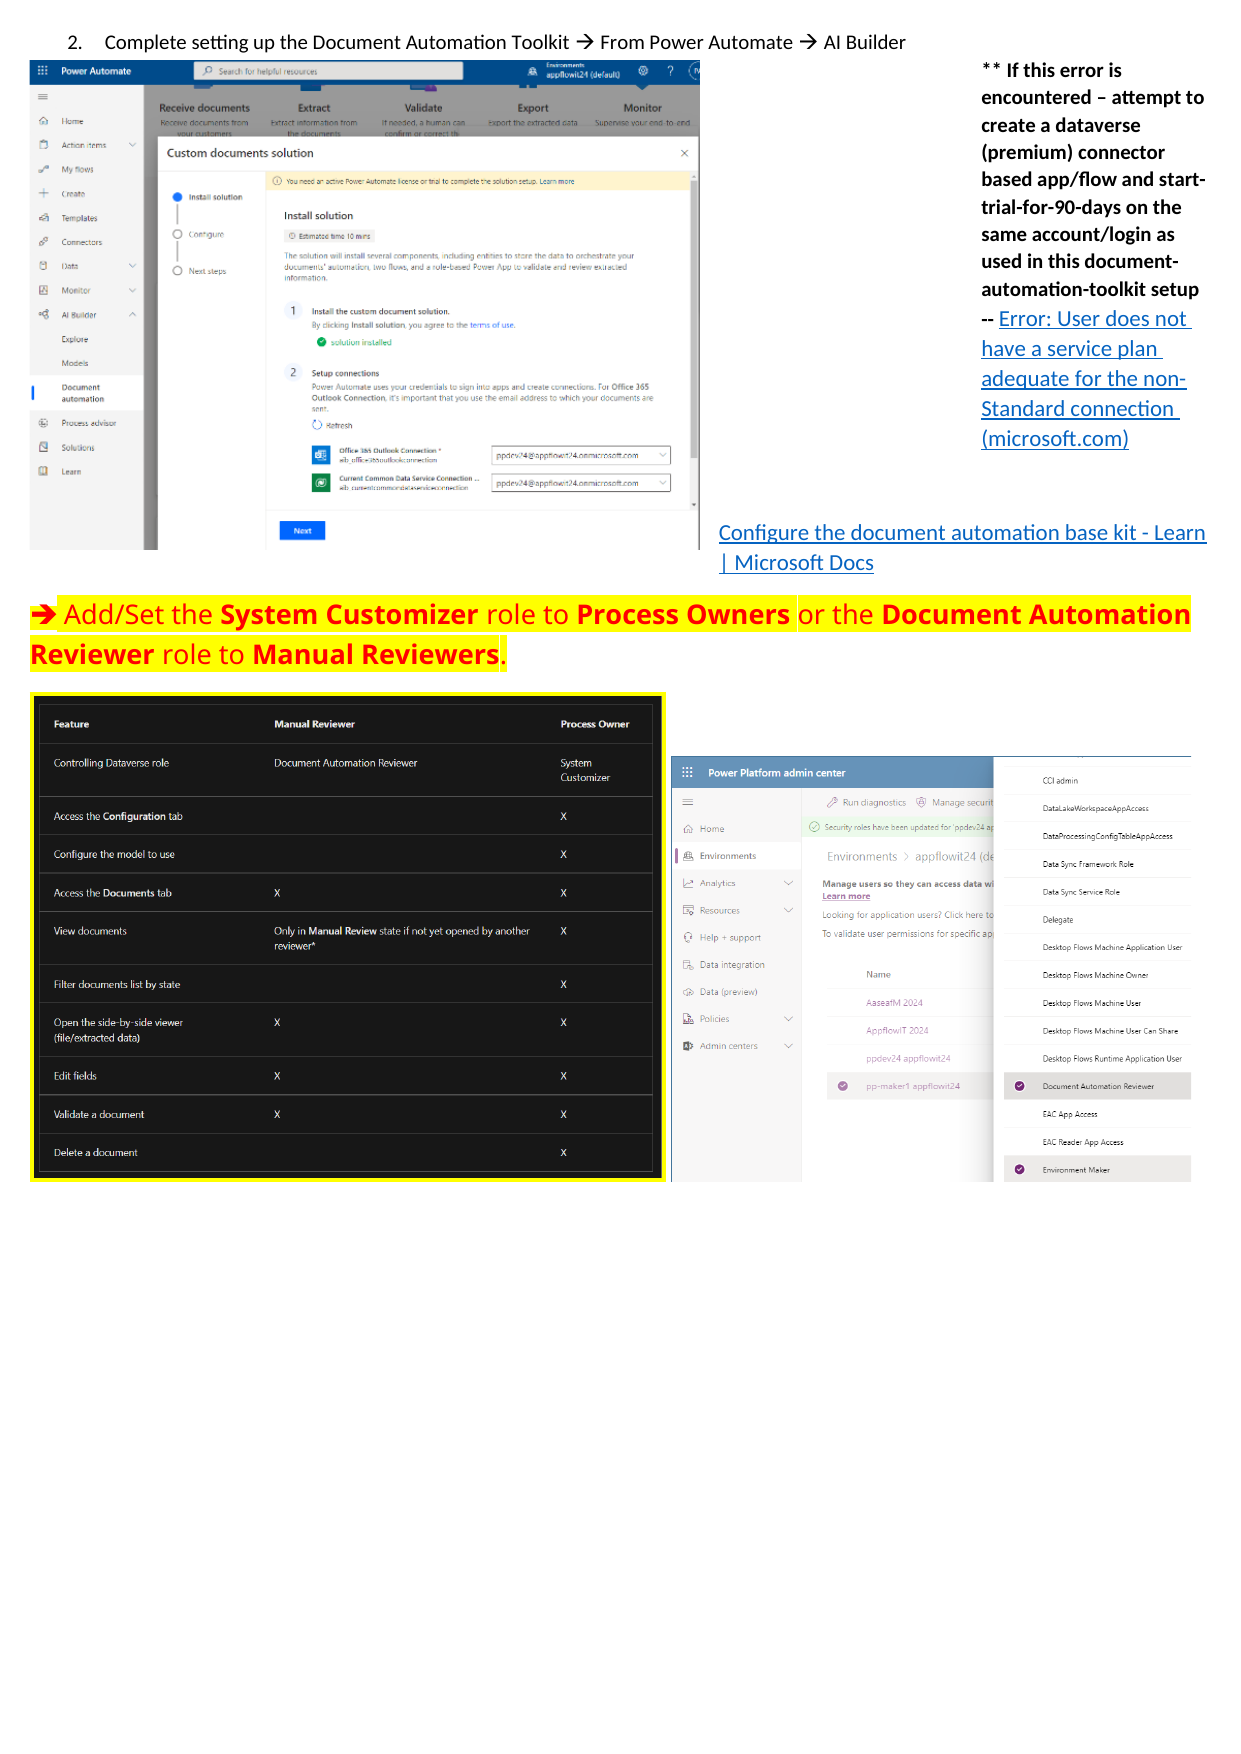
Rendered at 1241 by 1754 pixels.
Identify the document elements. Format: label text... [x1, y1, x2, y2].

list Complete setting up the Document Automation Toolkit From Power Automate AI Builder [67, 29, 1211, 55]
picture [34, 696, 662, 1178]
list ** If this error is encountered – attempt to create a dataverse (premium) connector based app/flow and start-trial-for-90-days on the same account/login as used in this document-automation-toolkit setup -- Error: User does not have a service plan adequate for the non-Standard connection (microsoft.com) [292, 57, 1211, 453]
text Add/Set the System Customizer role to Process Owners or the Document Automation Reviewer role to Manual Reviewers. [29, 595, 1211, 672]
text Configure the document automation base kit - Learn | Microsoft Docs [29, 518, 1211, 577]
picture [671, 756, 1192, 1182]
picture [29, 60, 700, 550]
